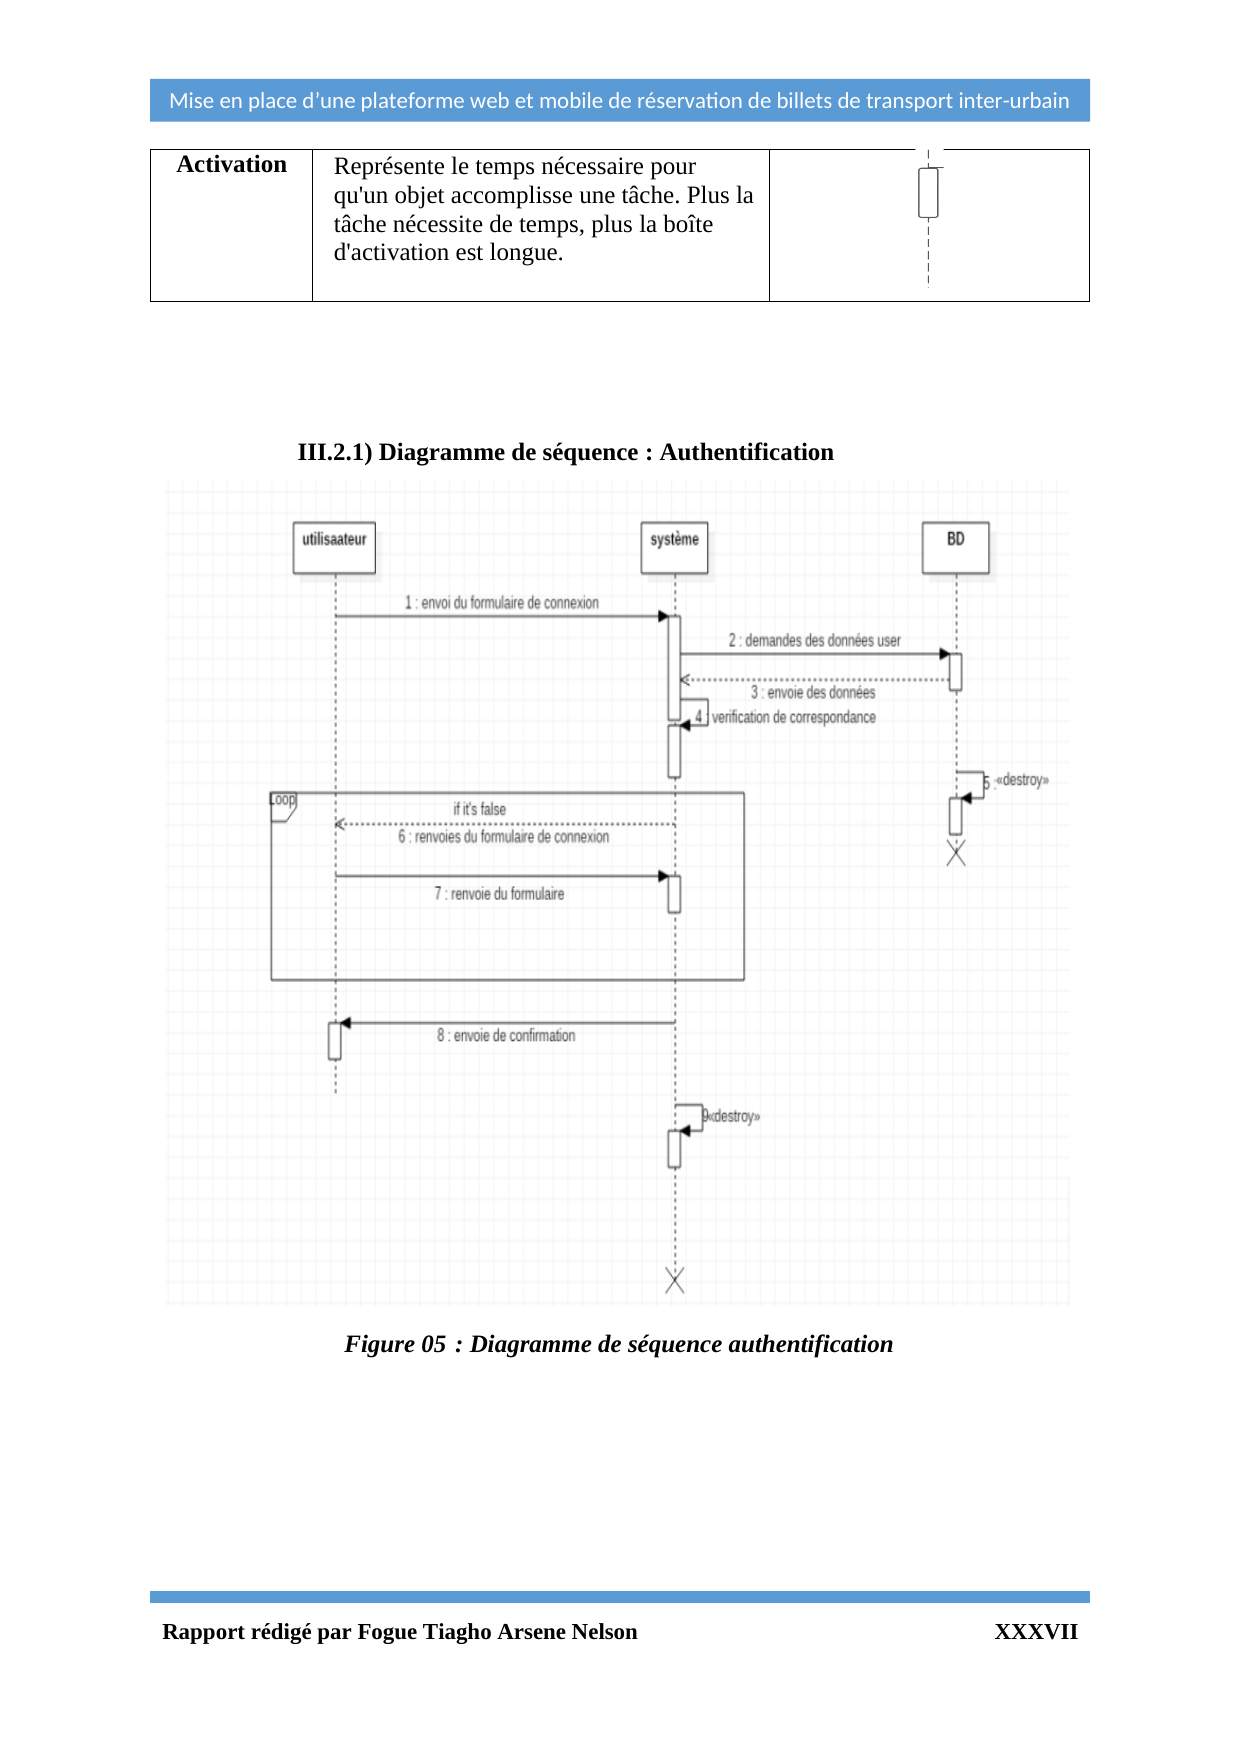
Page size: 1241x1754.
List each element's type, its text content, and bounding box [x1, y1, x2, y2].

picture [915, 149, 944, 288]
subtitle III.2.1) Diagramme de séquence : Authentification [297, 437, 1090, 466]
table_cell [313, 150, 769, 301]
table_cell Activation [151, 150, 312, 301]
table_cell [770, 150, 1089, 301]
picture [150, 480, 1089, 1311]
list Figure 05 : Diagramme de séquence authentification [150, 1329, 1090, 1358]
